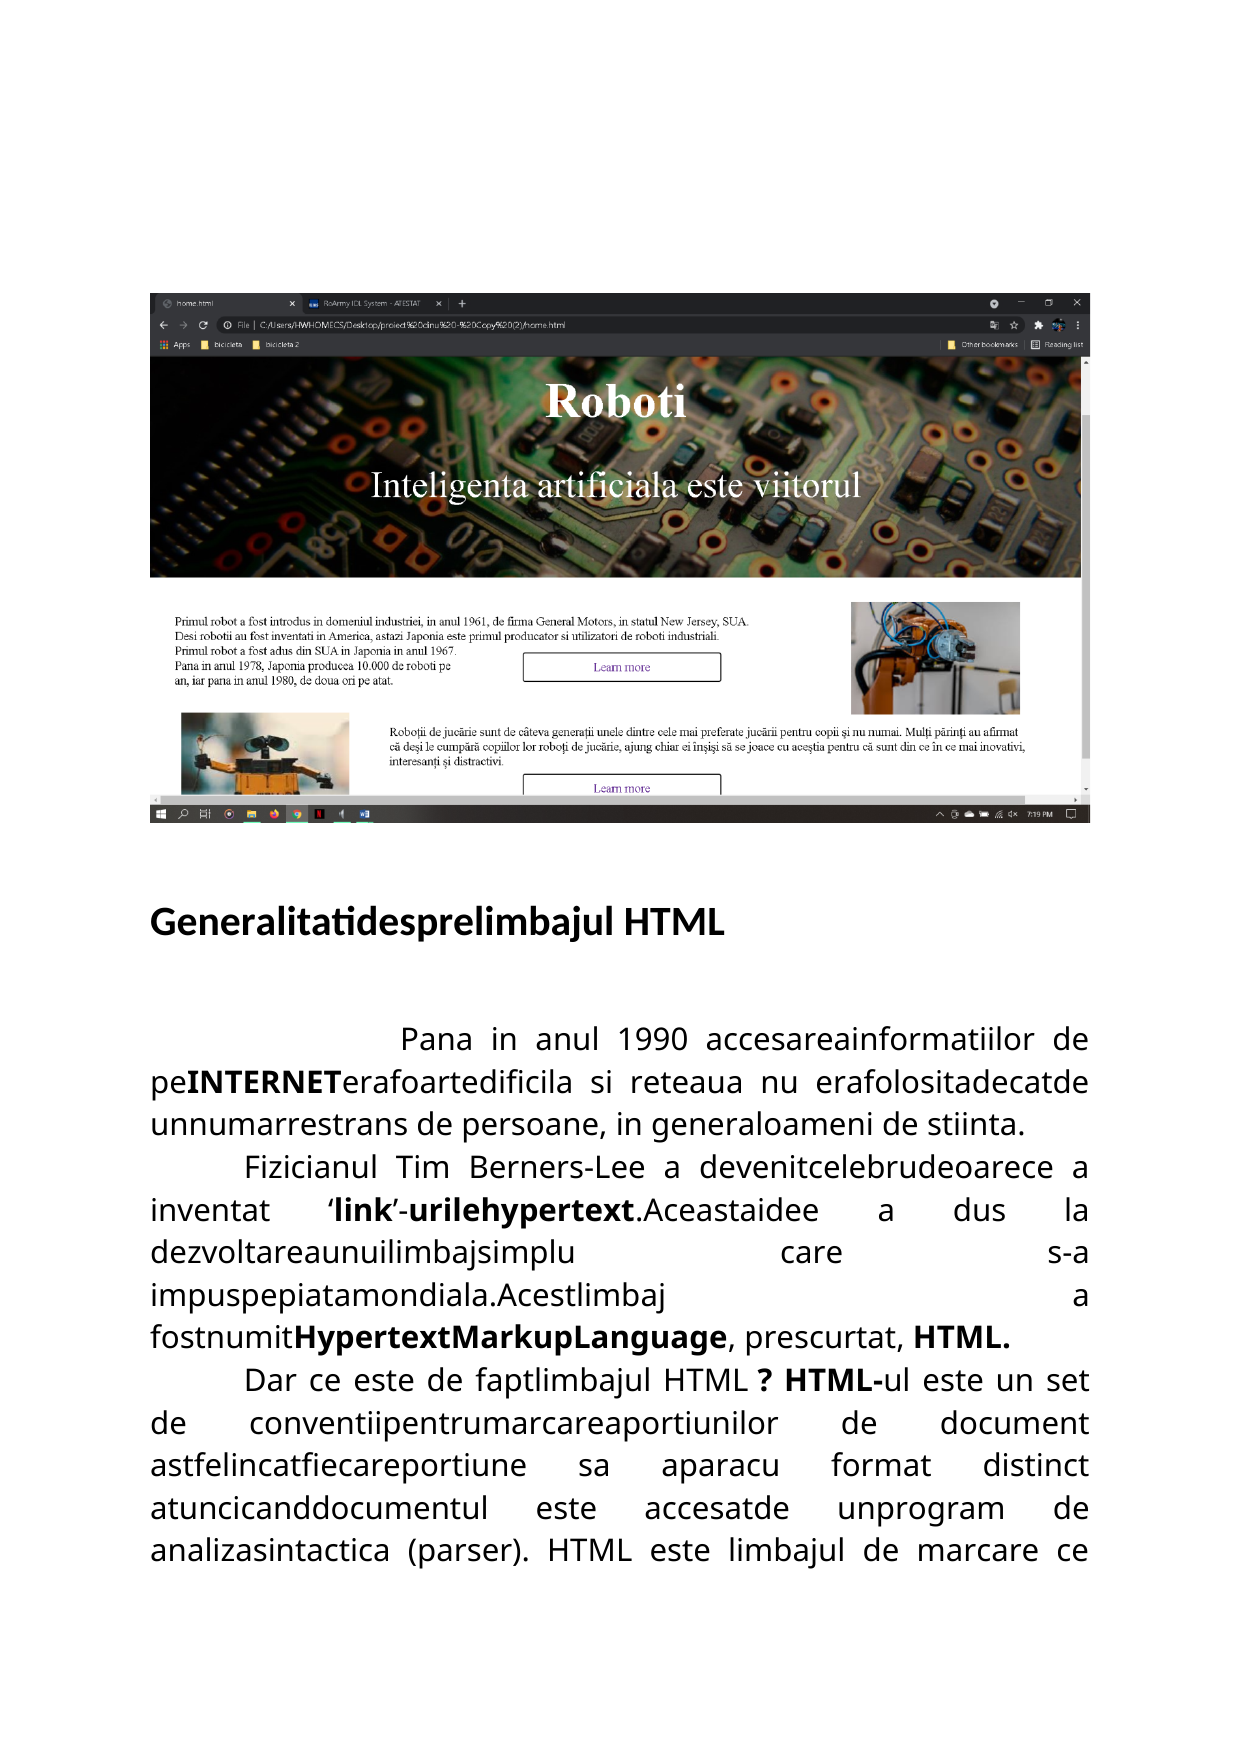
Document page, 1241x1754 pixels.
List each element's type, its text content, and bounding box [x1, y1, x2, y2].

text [150, 1358, 1090, 1571]
text Generalitatidesprelimbajul HTML [150, 894, 1090, 945]
text Fizicianul Tim Berners-Lee a devenitcelebrudeoarece a inventat ‘link’-urilehypertext.Aceastaidee a dus la dezvoltareaunuilimbajsimplu care s-a impuspepiatamondiala.Acestlimbaj a fostnumitHypertextMarkupLanguage, prescurtat, HTML. [150, 1145, 1090, 1358]
picture [150, 293, 1091, 823]
text Pana in anul 1990 accesareainformatiilor de peINTERNETerafoartedificila si reteaua nu erafolositadecatde unnumarrestrans de persoane, in generaloameni de stiinta. [150, 1017, 1090, 1145]
